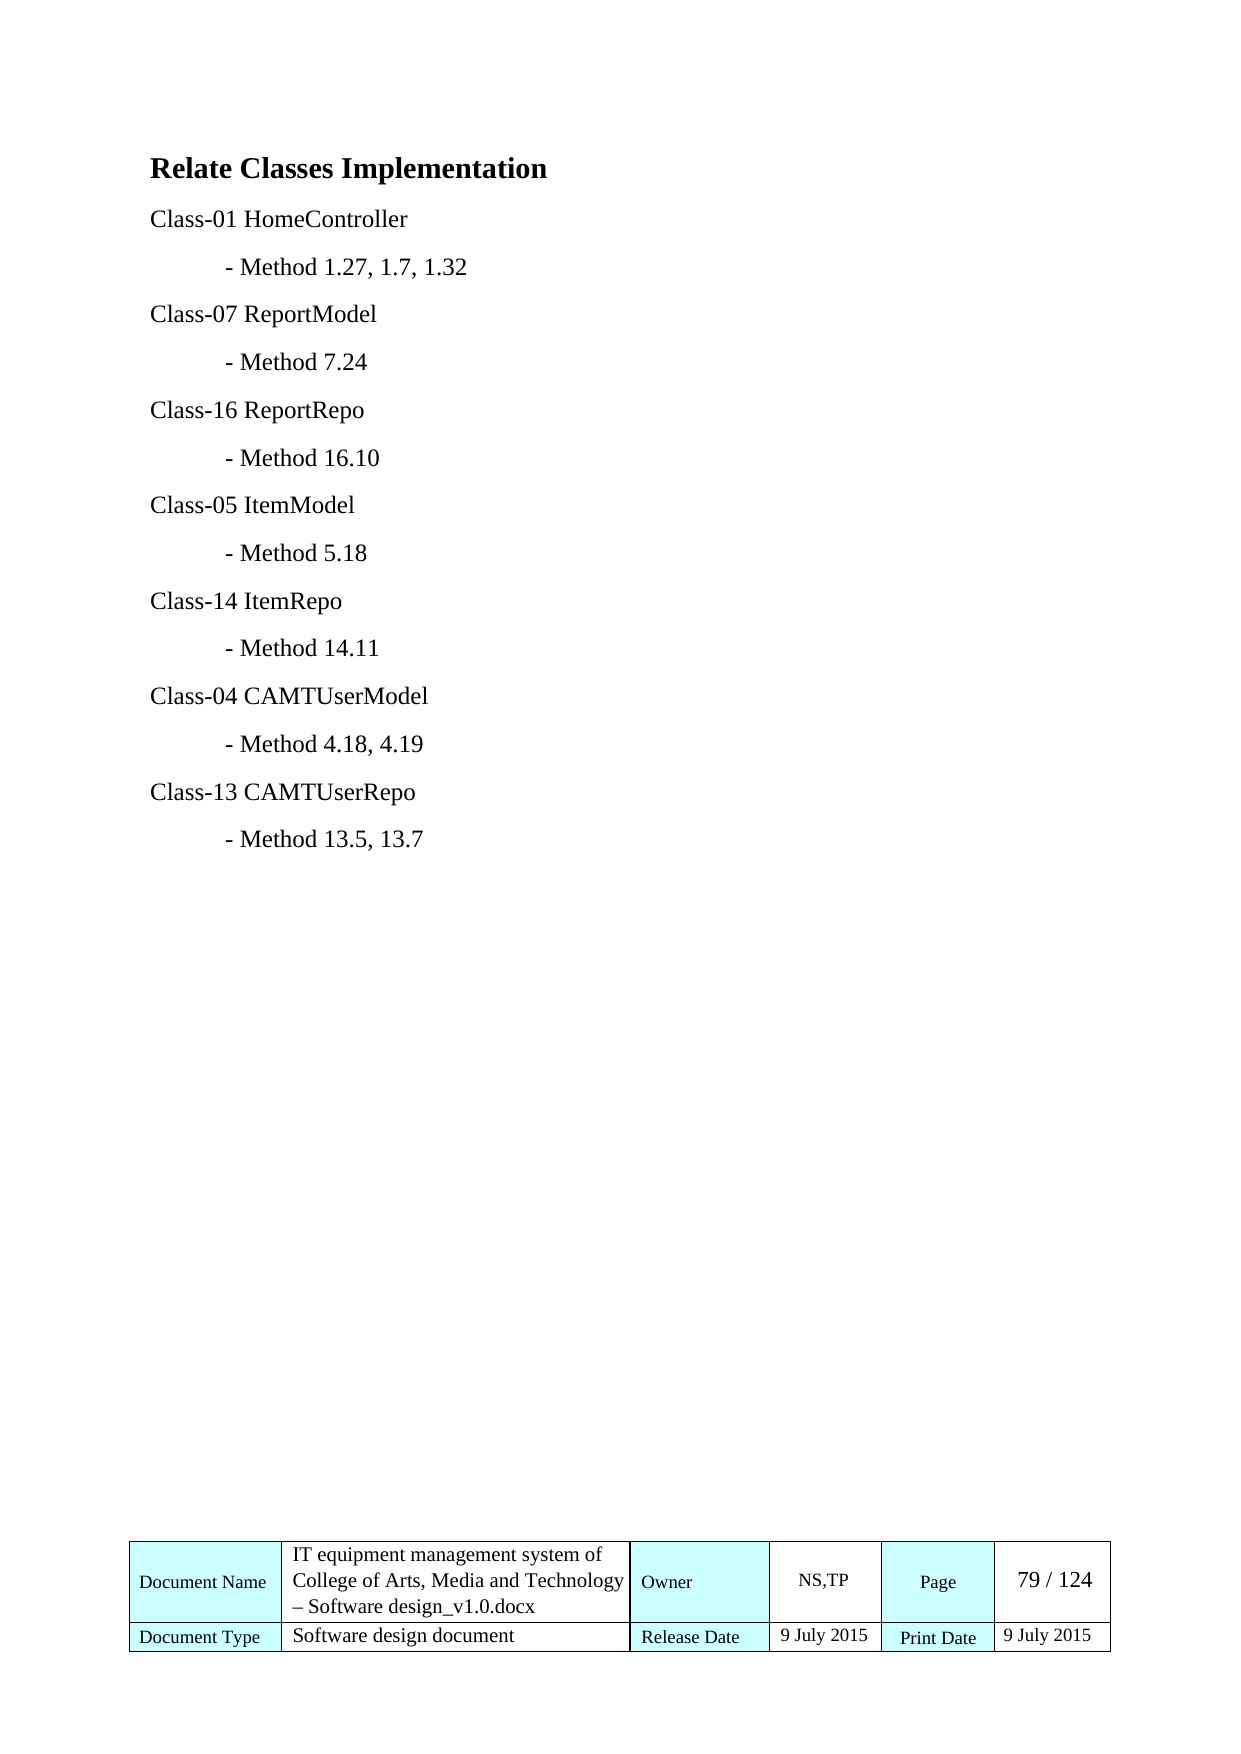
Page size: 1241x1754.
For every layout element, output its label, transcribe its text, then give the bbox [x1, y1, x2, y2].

text Class-13 CAMTUserRepo [150, 777, 1090, 805]
text Class-16 ReportRepo [150, 395, 1090, 424]
text - Method 1.27, 1.7, 1.32 [150, 252, 1090, 281]
text Class-01 HomeController [150, 204, 1090, 233]
text Class-07 ReportModel [150, 299, 1090, 328]
text - Method 16.10 [150, 443, 1090, 471]
text - Method 5.18 [150, 538, 1090, 567]
text Class-14 ItemRepo [150, 586, 1090, 614]
text - Method 7.24 [150, 347, 1090, 376]
text - Method 13.5, 13.7 [150, 824, 1090, 853]
text Relate Classes Implementation [150, 150, 1090, 185]
text - Method 4.18, 4.19 [150, 729, 1090, 758]
text Class-05 ItemModel [150, 490, 1090, 519]
text Class-04 CAMTUserModel [150, 681, 1090, 710]
text - Method 14.11 [150, 633, 1090, 662]
